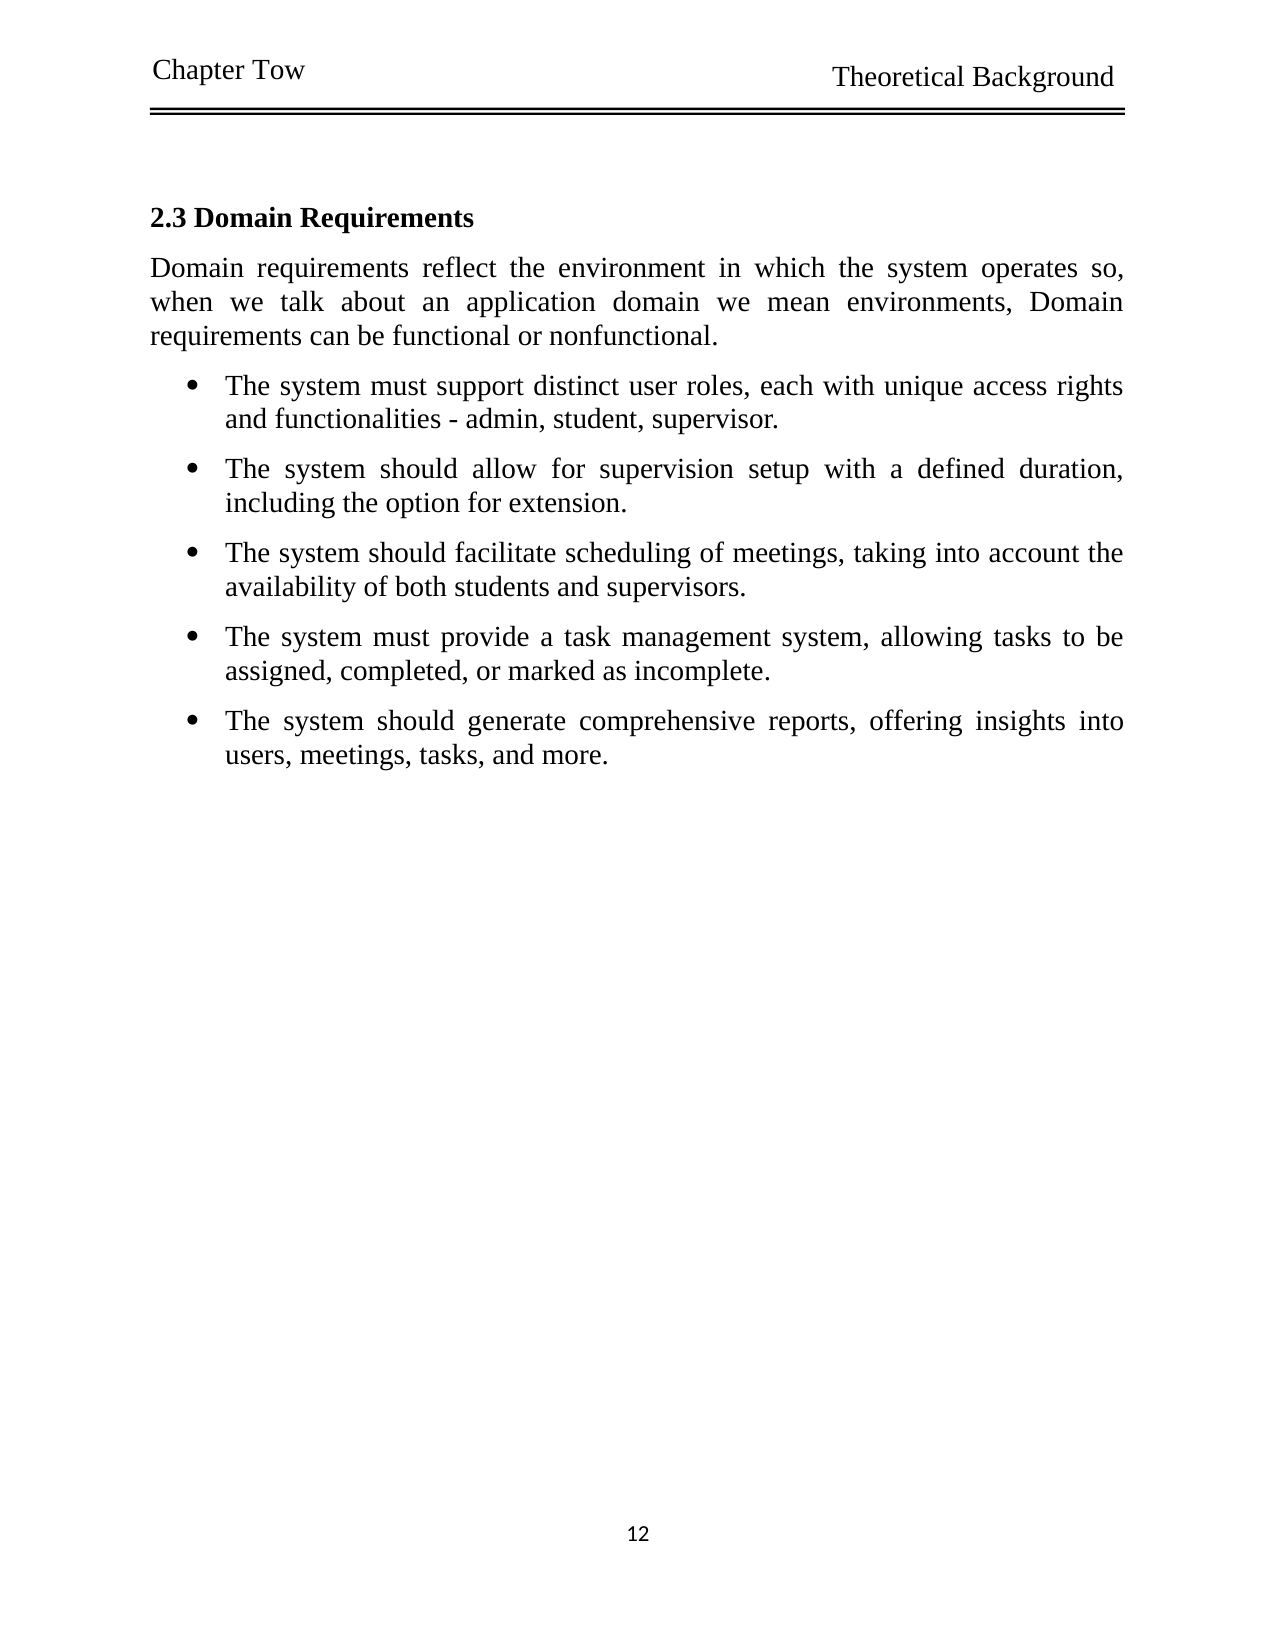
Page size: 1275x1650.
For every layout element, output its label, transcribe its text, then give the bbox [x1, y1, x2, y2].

list The system should facilitate scheduling of meetings, taking into account the availability of both students and supervisors. [187, 536, 1125, 603]
subtitle 2.3 Domain Requirements [150, 200, 1125, 234]
list The system must support distinct user roles, each with unique access rights and functionalities - admin, student, supervisor. [187, 368, 1125, 435]
list The system must provide a task management system, allowing tasks to be assigned, completed, or marked as incomplete. [187, 619, 1125, 687]
list The system should allow for supervision setup with a defined duration, including the option for extension. [187, 452, 1125, 519]
list The system should generate comprehensive reports, offering insights into users, meetings, tasks, and more. [187, 703, 1125, 770]
text Domain requirements reflect the environment in which the system operates so, when we talk about an application domain we mean environments, Domain requirements can be functional or nonfunctional. [150, 251, 1125, 351]
